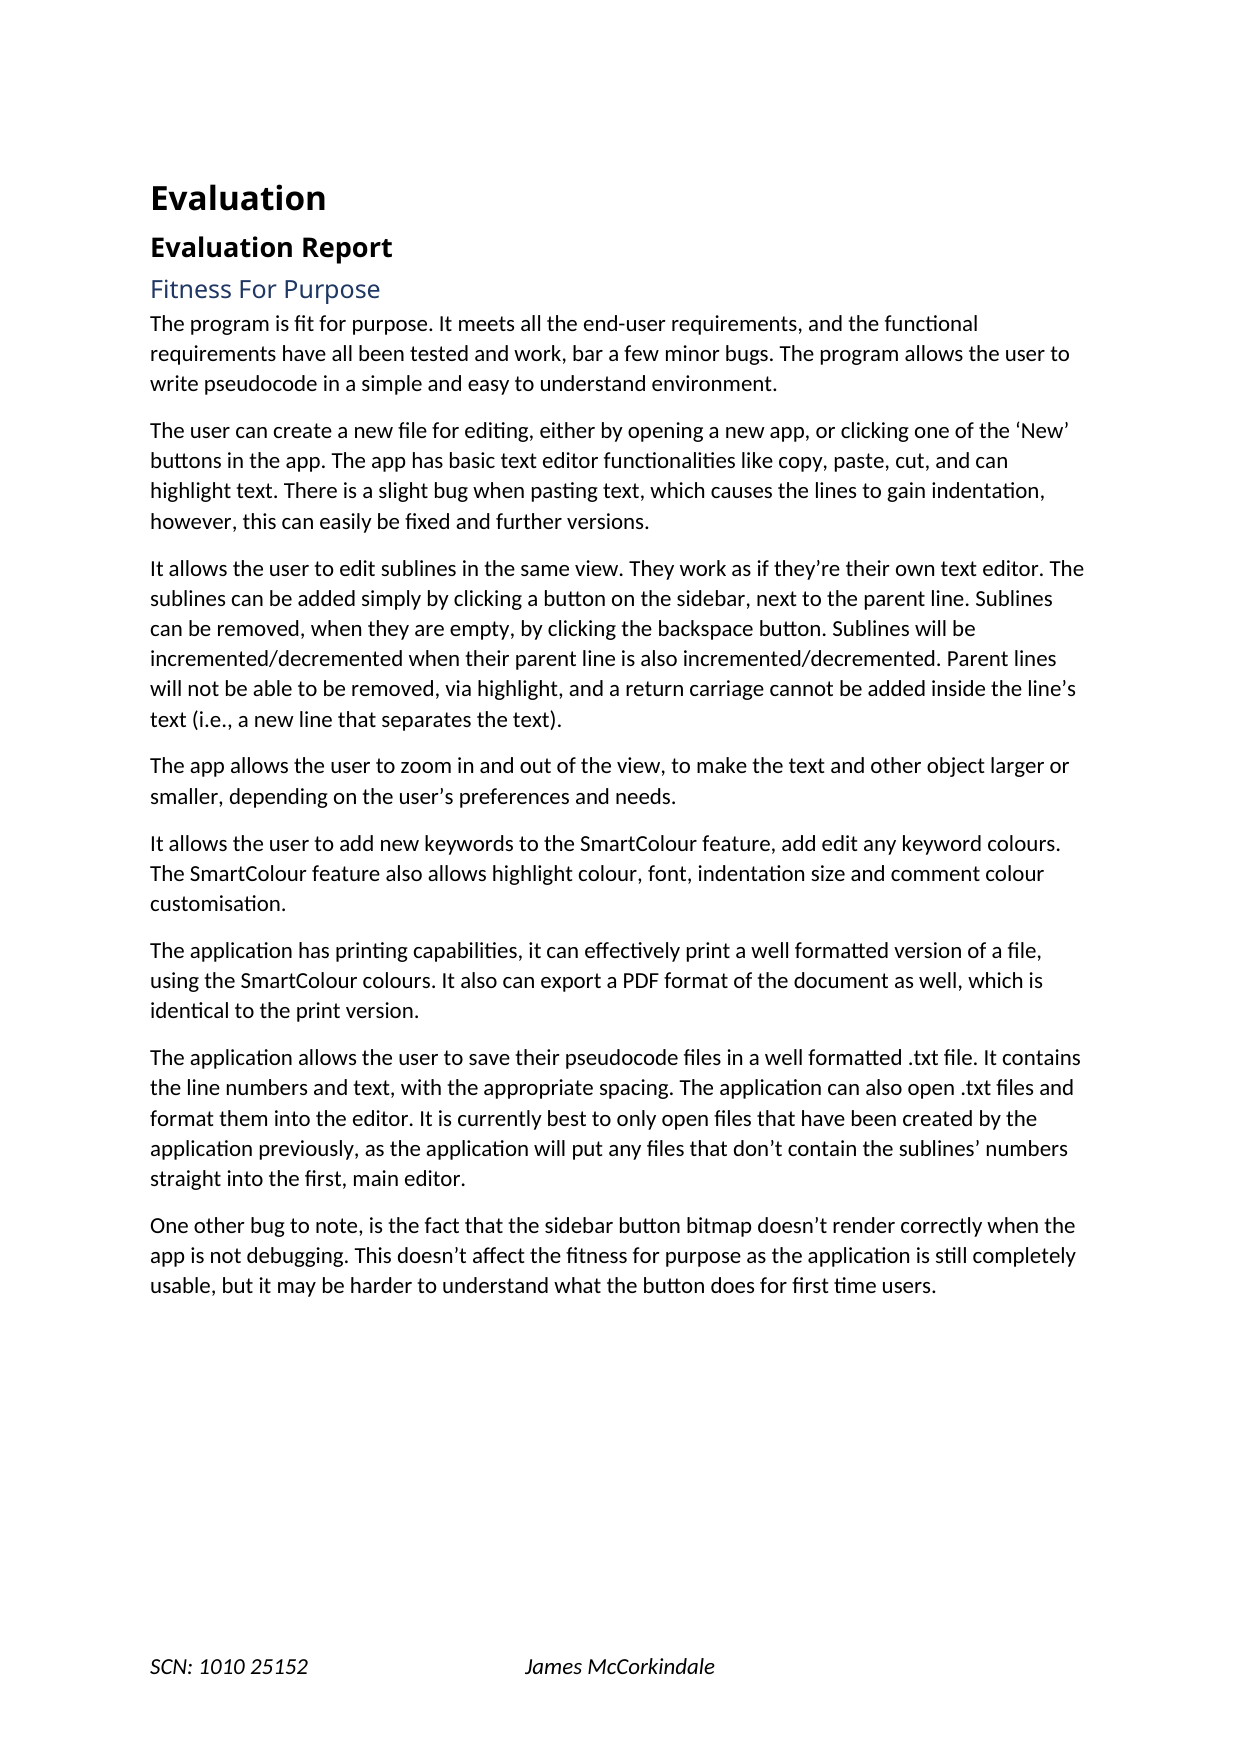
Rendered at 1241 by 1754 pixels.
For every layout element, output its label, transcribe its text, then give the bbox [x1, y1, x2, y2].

text The user can create a new file for editing, either by opening a new app, or clicking one of the ‘New’ buttons in the app. The app has basic text editor functionalities like copy, paste, cut, and can highlight text. There is a slight bug when pasting text, which causes the lines to gain indentation, however, this can easily be fixed and further versions. [150, 416, 1090, 535]
text The application has printing capabilities, it can effectively print a well formatted version of a file, using the SmartColour colours. It also can export a PDF format of the document as well, which is identical to the print version. [150, 936, 1090, 1024]
text The app allows the user to zoom in and out of the view, to make the text and other object larger or smaller, depending on the user’s preferences and needs. [150, 752, 1090, 810]
subtitle Evaluation Report [150, 228, 1090, 265]
text The application allows the user to save their pseudocode files in a well formatted .txt file. It contains the line numbers and text, with the appropriate spacing. The application can also open .txt files and format them into the editor. It is currently best to only open files that have been created by the application previously, as the application will put any files that don’t contain the sublines’ numbers straight into the first, main editor. [150, 1043, 1090, 1192]
subtitle Evaluation [150, 175, 1090, 220]
text It allows the user to add new keywords to the SmartColour feature, add edit any keyword colours. The SmartColour feature also allows highlight colour, font, indentation size and comment colour customisation. [150, 829, 1090, 917]
text One other bug to note, is the fact that the sidebar button bitmap doesn’t render correctly when the app is not debugging. This doesn’t affect the fitness for purpose as the application is still completely usable, but it may be harder to understand what the button does for first time users. [150, 1211, 1090, 1299]
text It allows the user to edit sublines in the same view. They work as if they’re their own text editor. The sublines can be added simply by clicking a button on the sidebar, next to the parent line. Sublines can be removed, when they are empty, by clicking the backspace button. Sublines will be incremented/decremented when their parent line is also incremented/decremented. Parent lines will not be able to be removed, via highlight, and a return carriage cannot be added inside the line’s text (i.e., a new line that separates the text). [150, 554, 1090, 733]
text The program is fit for purpose. It meets all the end-user requirements, and the functional requirements have all been tested and work, bar a few minor bugs. The program allows the user to write pseudocode in a simple and easy to understand environment. [150, 309, 1090, 397]
subtitle Fitness For Purpose [150, 272, 1090, 306]
